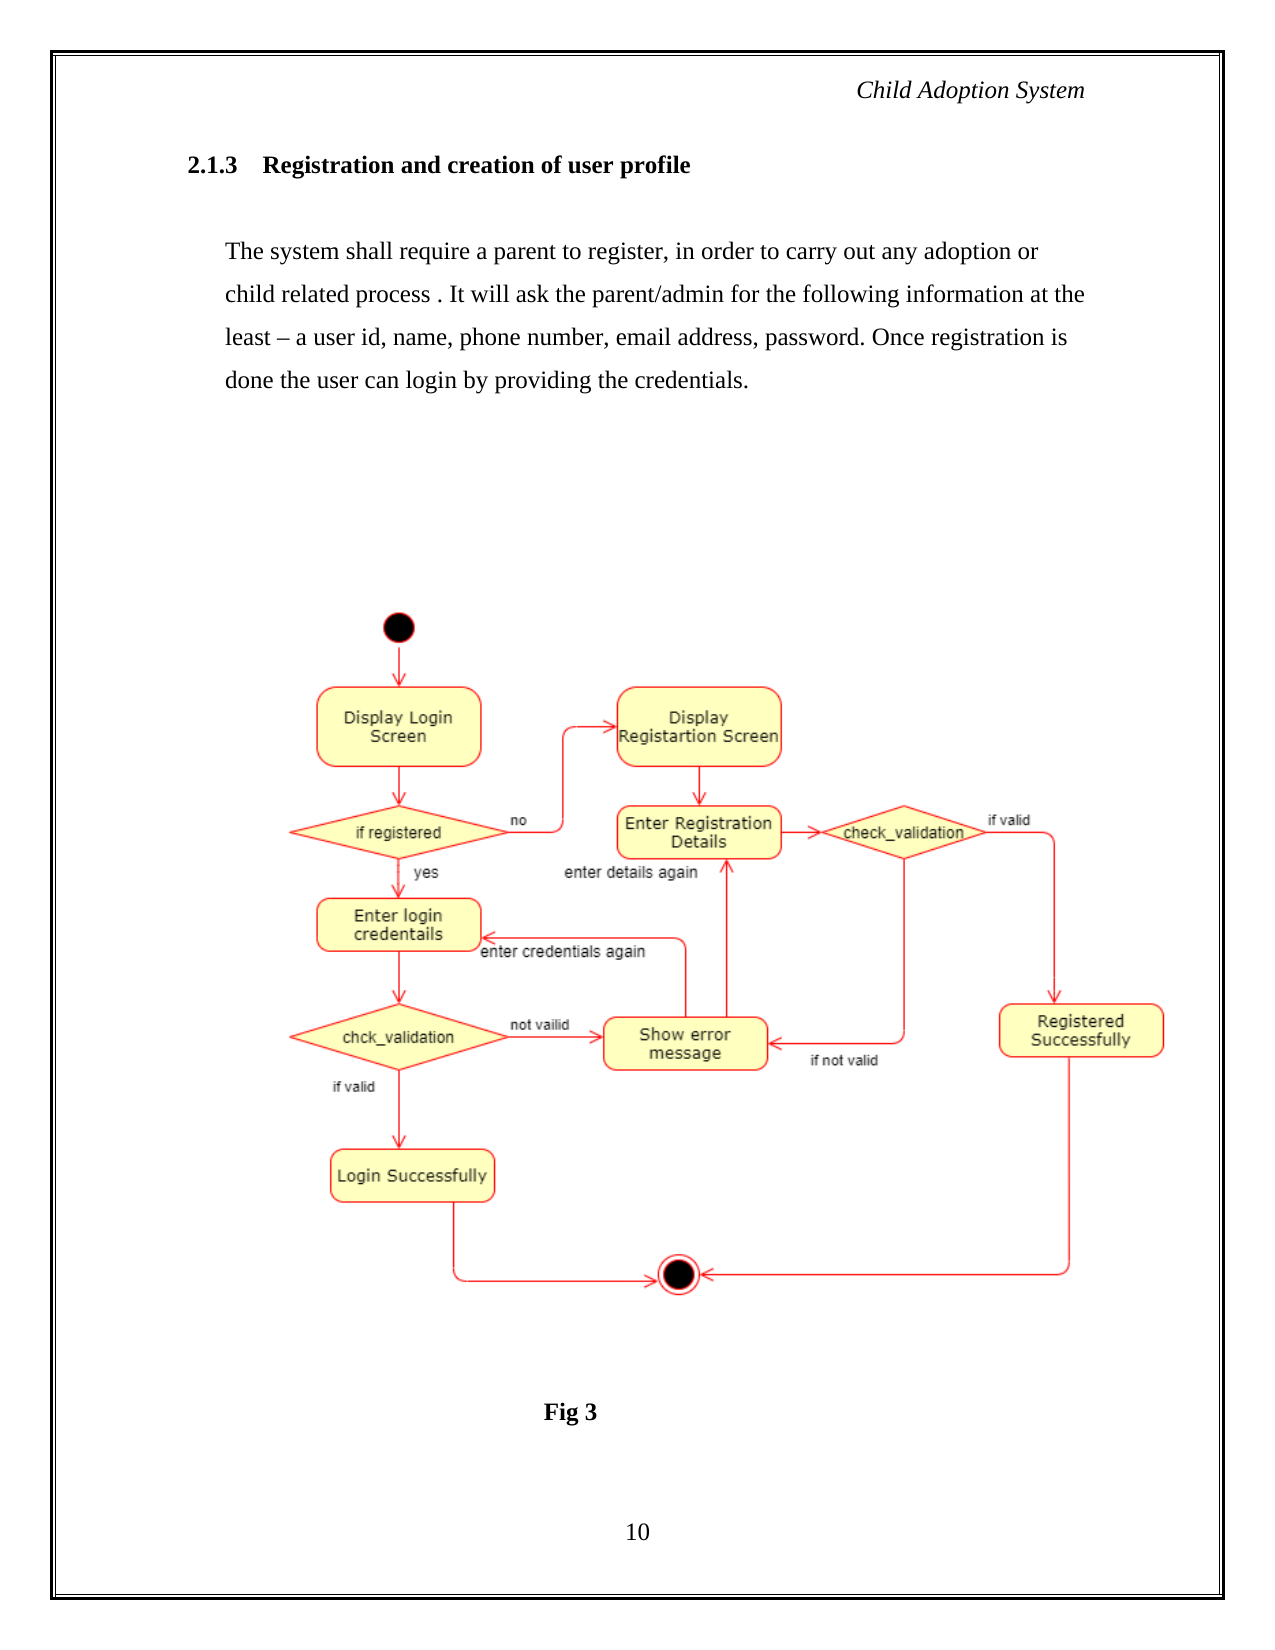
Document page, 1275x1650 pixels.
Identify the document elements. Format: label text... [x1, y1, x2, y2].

text The system shall require a parent to register, in order to carry out any adoption or child related process . It will ask the parent/admin for the following information at the least – a user id, name, phone number, email address, password. Once registration is done the user can login by providing the credentials. [225, 236, 1087, 394]
text Fig 3 [187, 1397, 1087, 1426]
picture [262, 581, 1193, 1323]
text 2.1.3 Registration and creation of user profile [187, 150, 1087, 179]
